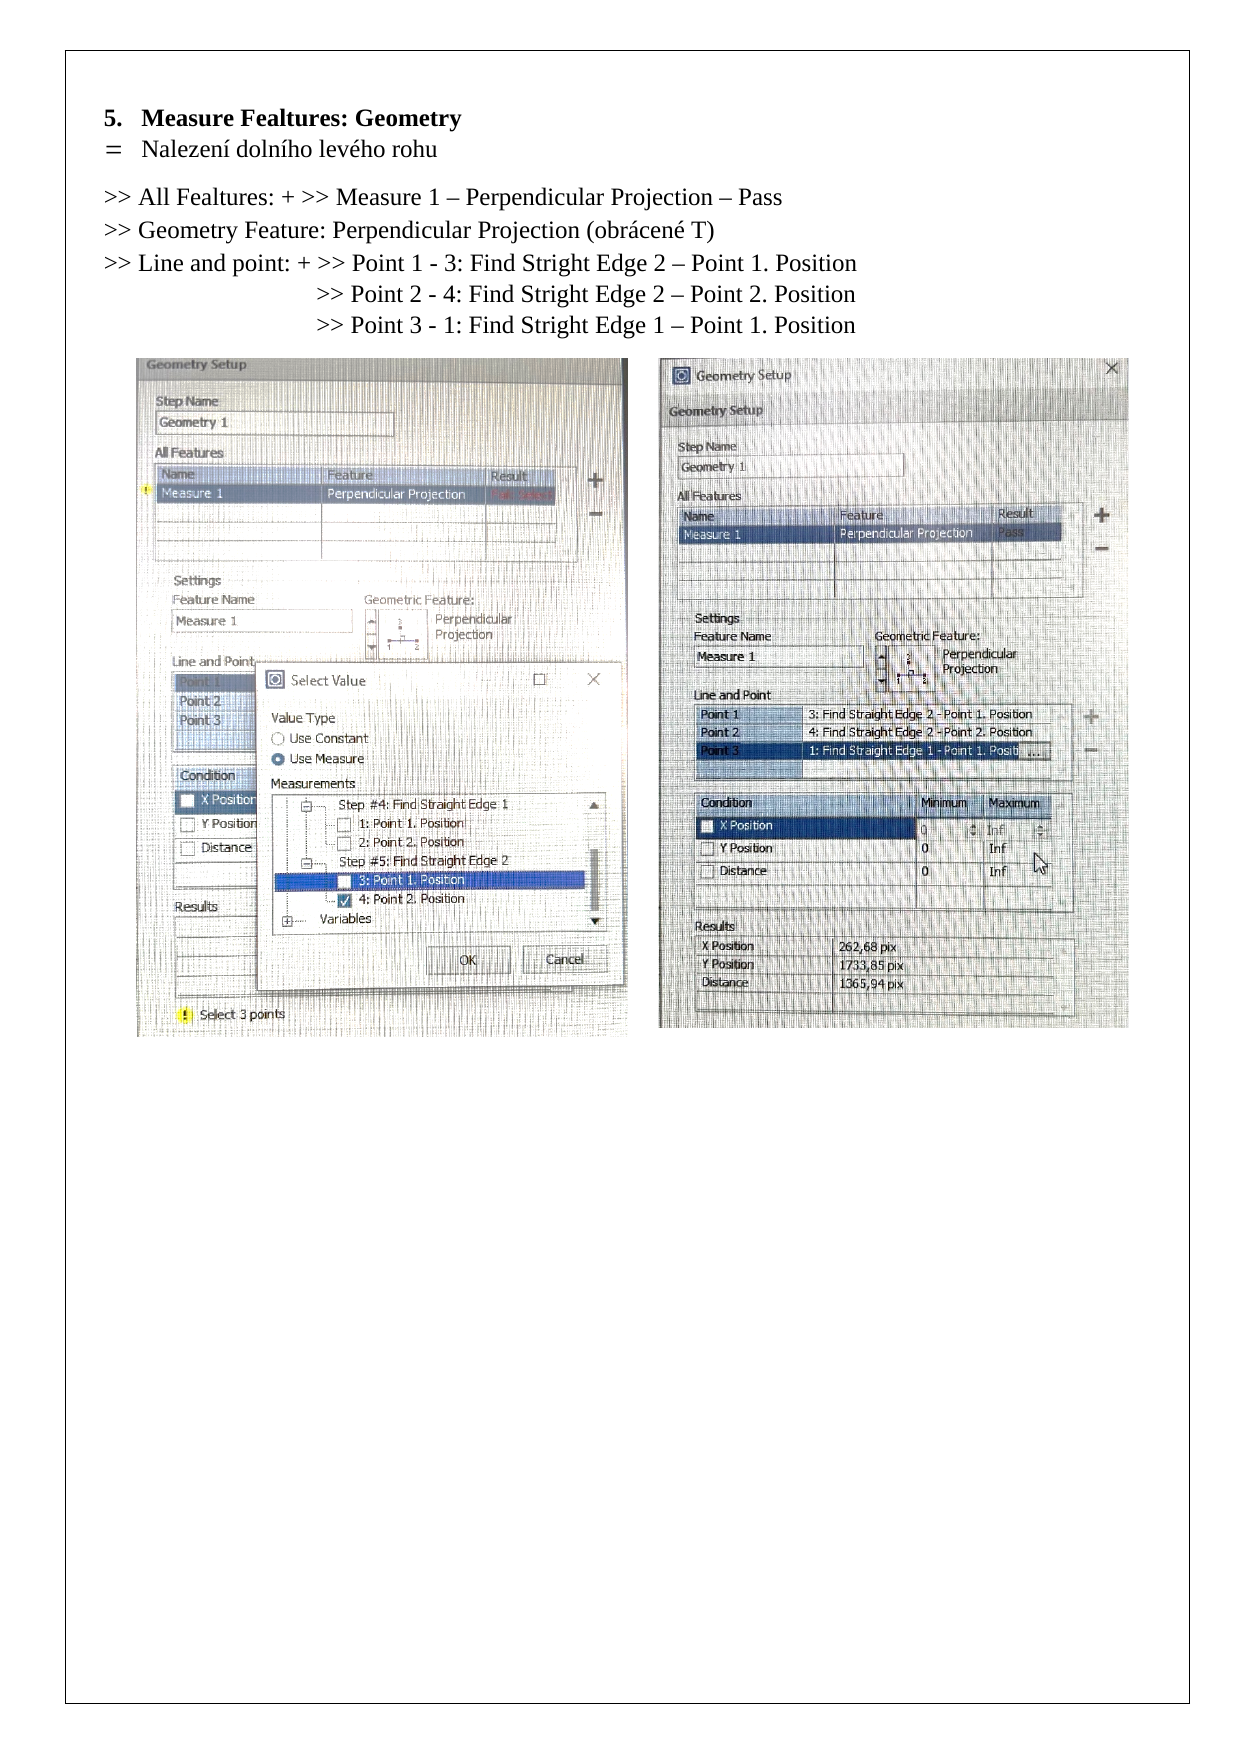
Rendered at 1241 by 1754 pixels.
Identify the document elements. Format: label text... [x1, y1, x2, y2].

text >> All Fealtures: + >> Measure 1 – Perpendicular Projection – Pass [103, 182, 1093, 211]
picture [658, 358, 1129, 1028]
picture [136, 358, 628, 1037]
list >> Point 3 - 1: Find Stright Edge 1 – Point 1. Position [141, 310, 1093, 339]
list >> Point 2 - 4: Find Stright Edge 2 – Point 2. Position [141, 279, 1093, 308]
text >> Geometry Feature: Perpendicular Projection (obrácené T) [103, 215, 1093, 244]
text >> Line and point: + >> Point 1 - 3: Find Stright Edge 2 – Point 1. Position [103, 248, 1093, 277]
list Nalezení dolního levého rohu [103, 134, 1093, 163]
list Measure Fealtures: Geometry [103, 103, 1093, 132]
